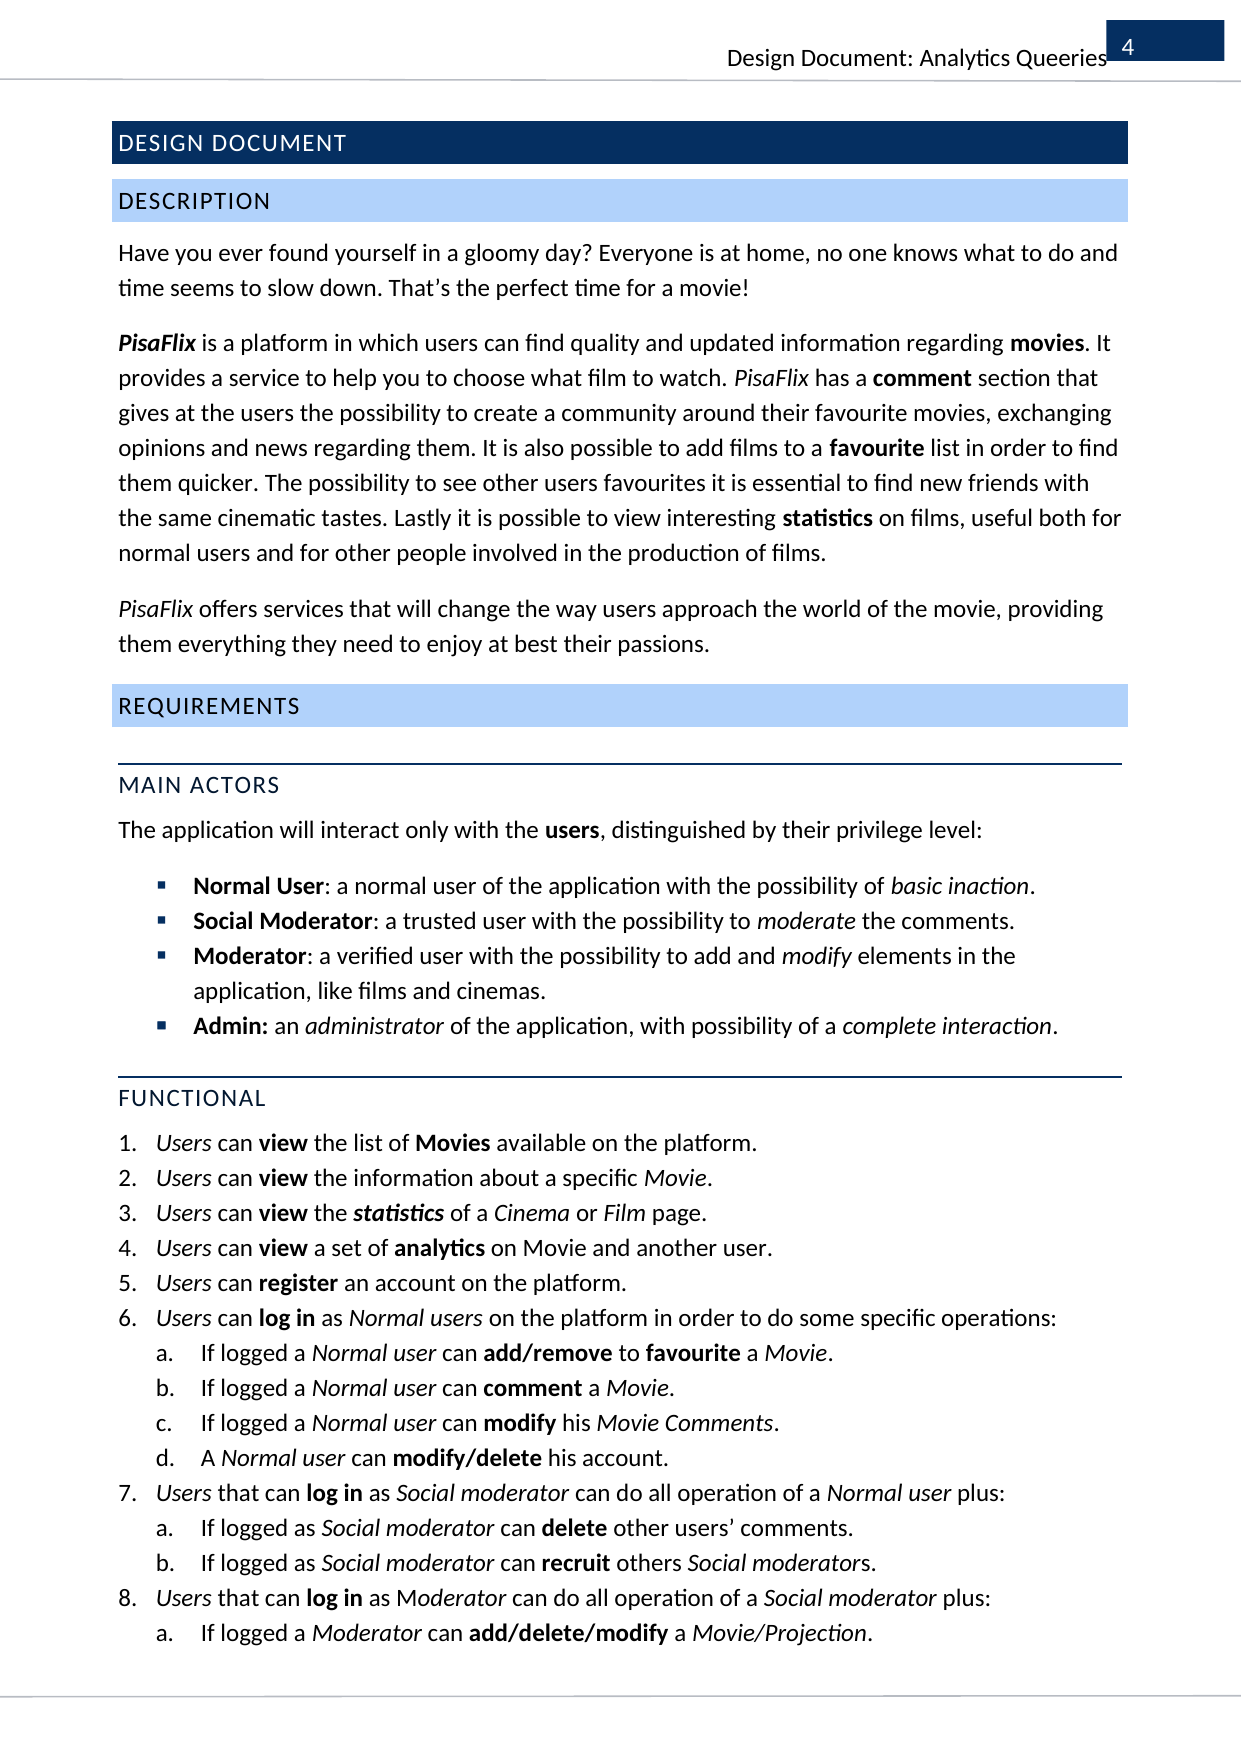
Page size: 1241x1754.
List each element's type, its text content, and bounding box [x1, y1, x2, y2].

list If logged a Normal user can modify his Movie Comments. [156, 1407, 1122, 1438]
list Users that can log in as Social moderator can do all operation of a Normal user plus: [118, 1477, 1122, 1508]
list Social Moderator: a trusted user with the possibility to moderate the comments. [156, 905, 1122, 936]
text PisaFlix is a platform in which users can find quality and updated information regarding movies. It provides a service to help you to choose what film to watch. PisaFlix has a comment section that gives at the users the possibility to create a community around their favourite movies, exchanging opinions and news regarding them. It is also possible to add films to a favourite list in order to find them quicker. The possibility to see other users favourites it is essential to find new friends with the same cinematic tastes. Lastly it is possible to view interesting statistics on films, useful both for normal users and for other people involved in the production of films. [118, 328, 1122, 568]
subtitle Main Actors [118, 765, 1122, 799]
list Normal User: a normal user of the application with the possibility of basic inaction. [156, 870, 1122, 901]
text Have you ever found yourself in a gloomy day? Everyone is at home, no one knows what to do and time seems to slow down. That’s the perfect time for a movie! [118, 237, 1122, 302]
list If logged a Moderator can add/delete/modify a Movie/Projection. [156, 1617, 1122, 1648]
list Users can view a set of analytics on Movie and another user. [118, 1232, 1122, 1263]
list Users that can log in as Moderator can do all operation of a Social moderator plus: [118, 1582, 1122, 1613]
list Users can view the list of Movies available on the platform. [118, 1127, 1122, 1158]
subtitle Requirements [118, 691, 1122, 721]
text The application will interact only with the users, distinguished by their privilege level: [118, 814, 1122, 845]
subtitle Functional [118, 1078, 1122, 1112]
subtitle Description [118, 185, 1122, 216]
list A Normal user can modify/delete his account. [156, 1442, 1122, 1473]
subtitle Design Document [118, 127, 1122, 158]
text PisaFlix offers services that will change the way users approach the world of the movie, providing them everything they need to enjoy at best their passions. [118, 593, 1122, 659]
list If logged as Social moderator can recruit others Social moderators. [156, 1547, 1122, 1578]
list If logged a Normal user can comment a Movie. [156, 1372, 1122, 1403]
list Users can view the statistics of a Cinema or Film page. [118, 1197, 1122, 1228]
list Moderator: a verified user with the possibility to add and modify elements in the application, like films and cinemas. [156, 940, 1122, 1006]
list Users can register an account on the platform. [118, 1267, 1122, 1298]
list Admin: an administrator of the application, with possibility of a complete interaction. [156, 1010, 1122, 1041]
list If logged as Social moderator can delete other users’ comments. [156, 1512, 1122, 1543]
list If logged a Normal user can add/remove to favourite a Movie. [156, 1337, 1122, 1368]
list Users can log in as Normal users on the platform in order to do some specific operations: [118, 1302, 1122, 1333]
list Users can view the information about a specific Movie. [118, 1162, 1122, 1193]
